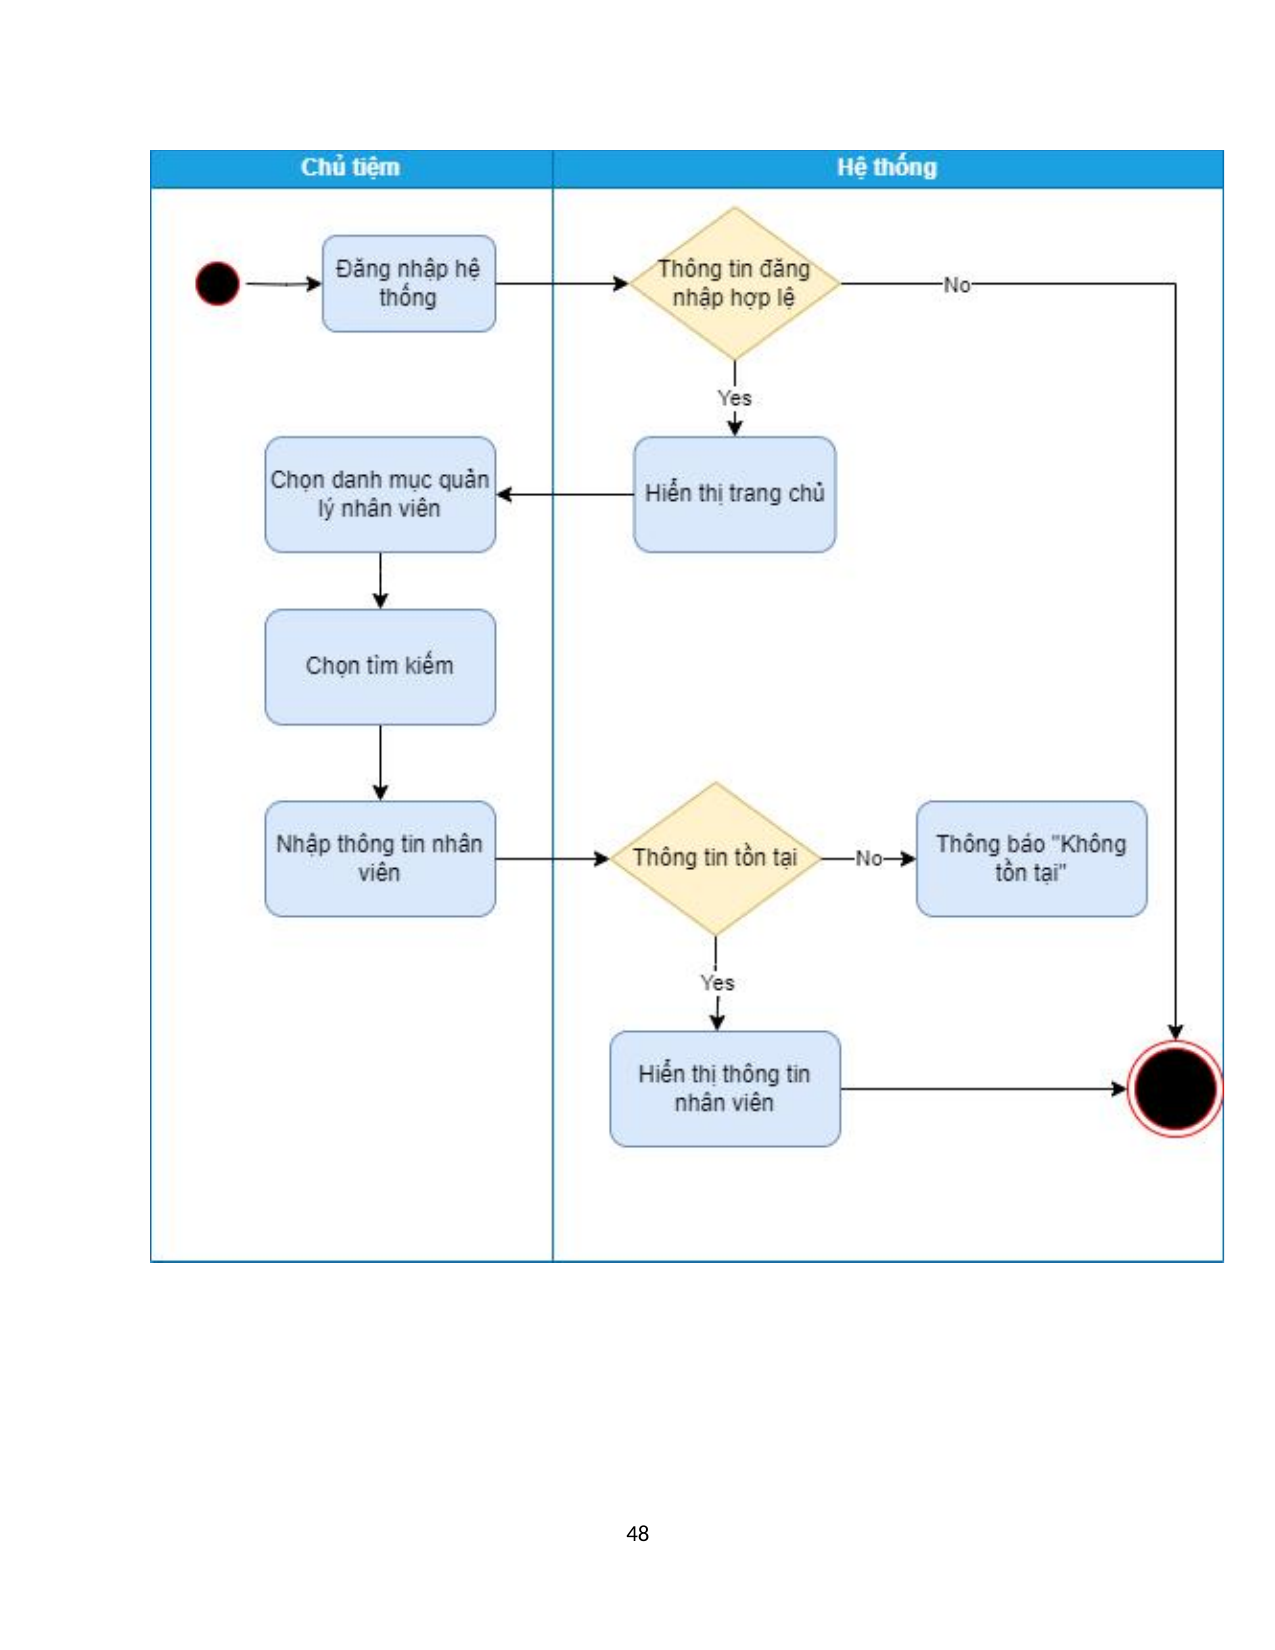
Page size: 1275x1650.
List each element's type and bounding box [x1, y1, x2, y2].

picture [150, 150, 1225, 1263]
